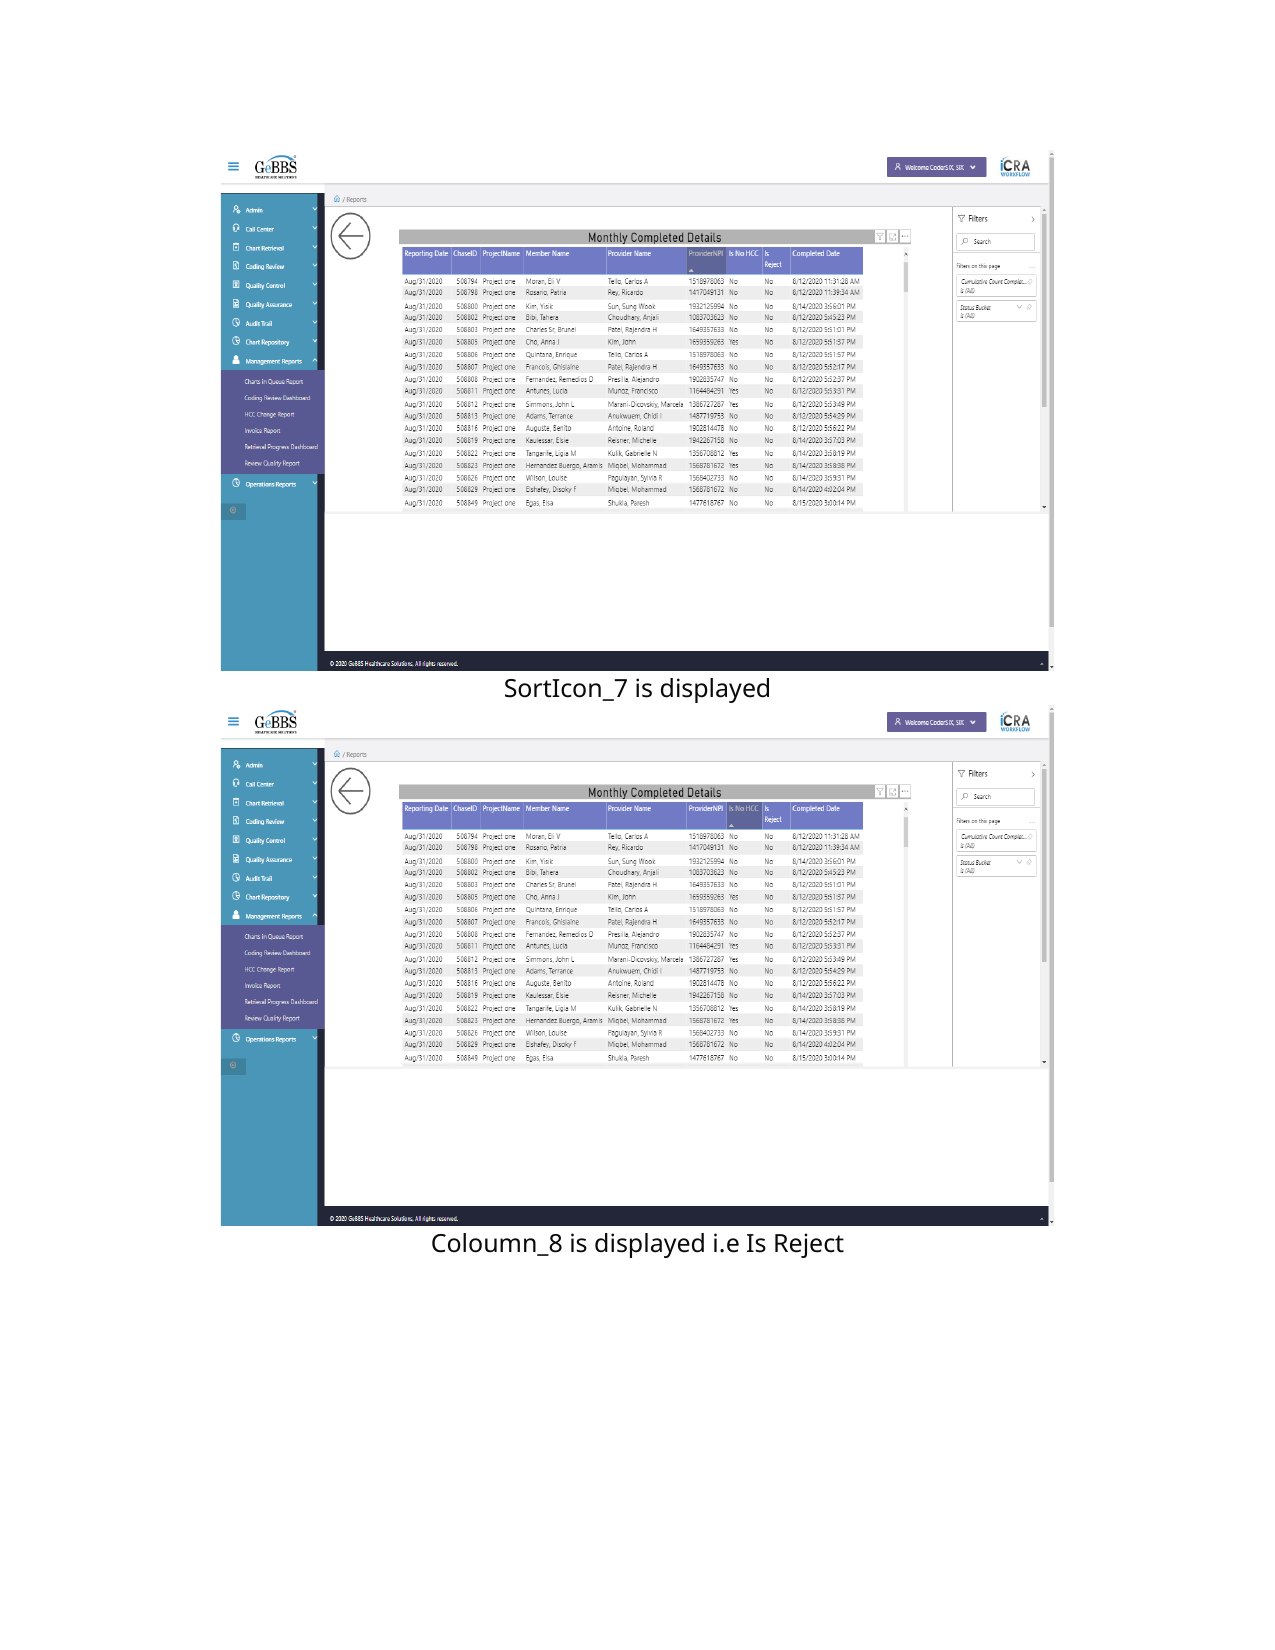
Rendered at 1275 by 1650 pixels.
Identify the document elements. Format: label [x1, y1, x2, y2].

text [150, 150, 1125, 1260]
picture [220, 705, 1055, 1226]
picture [220, 150, 1055, 671]
